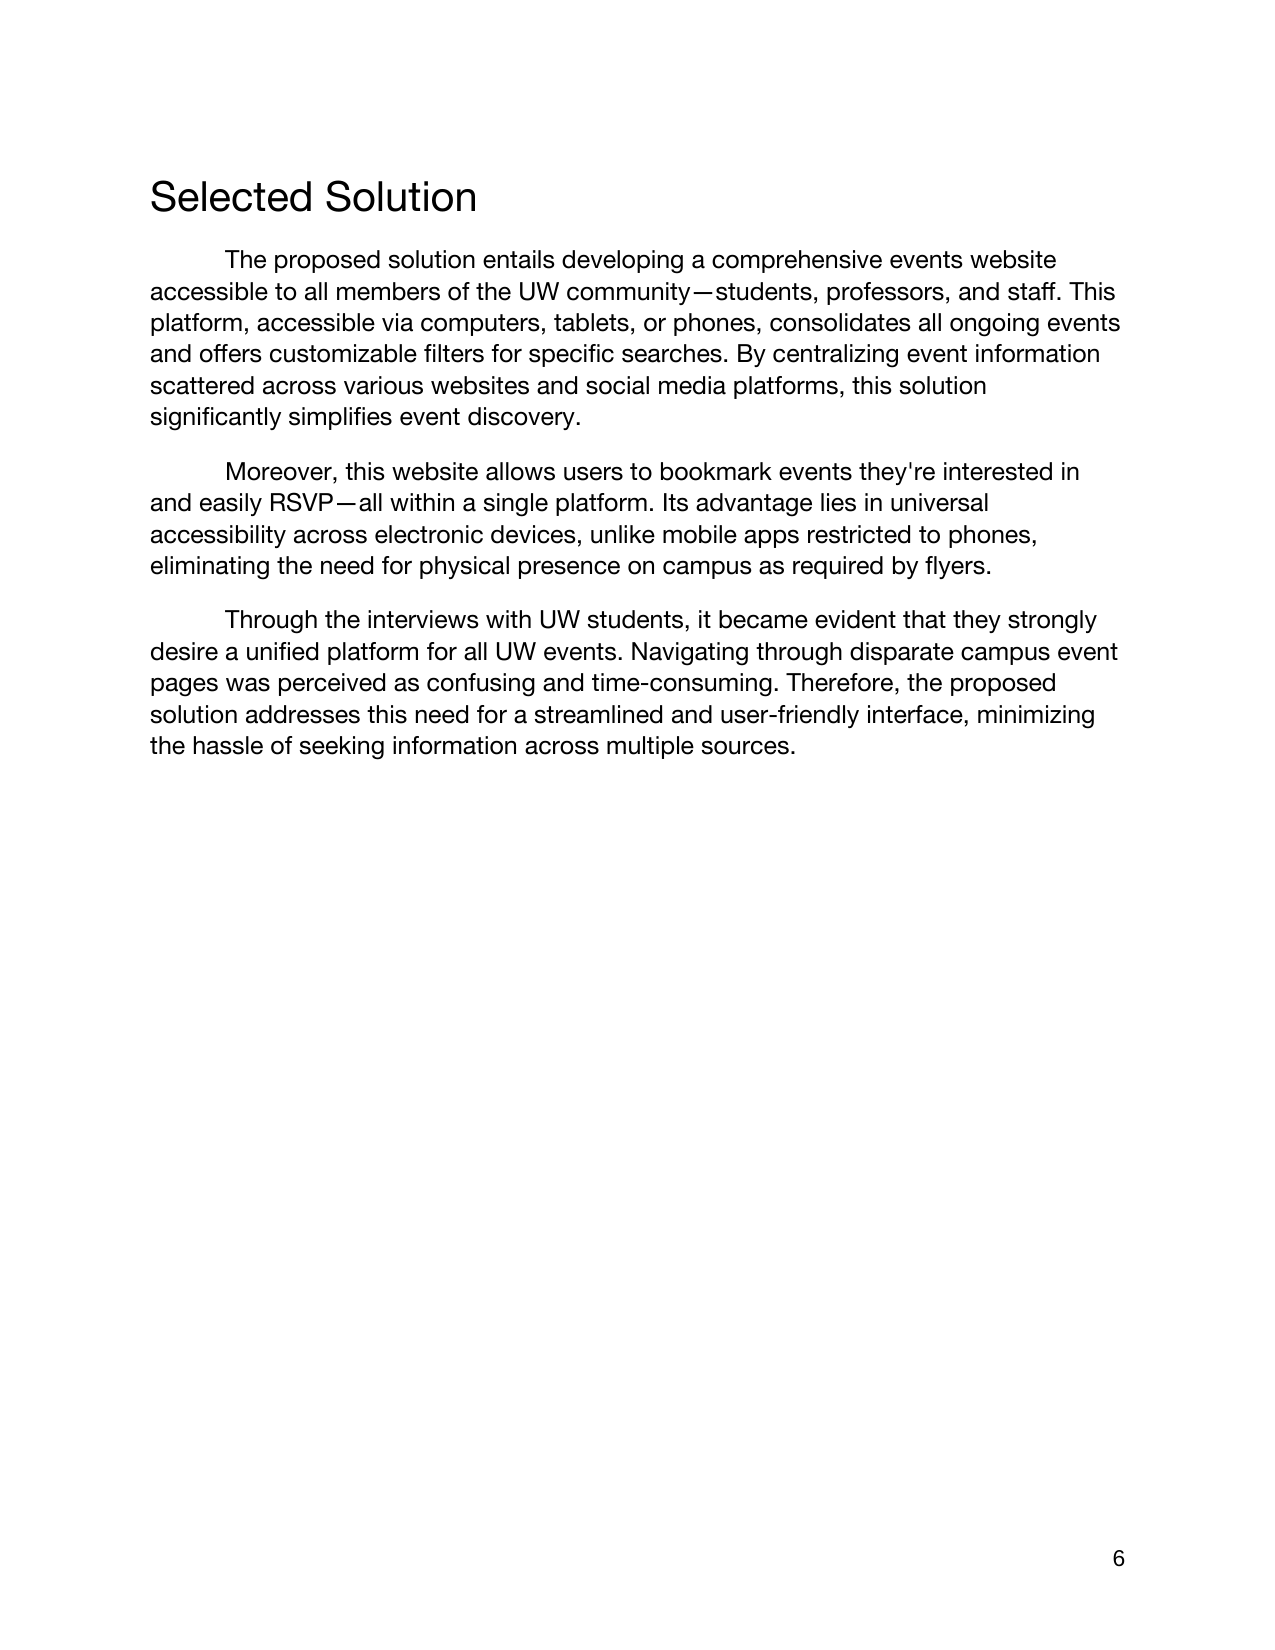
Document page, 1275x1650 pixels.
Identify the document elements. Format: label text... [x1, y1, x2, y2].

text Through the interviews with UW students, it became evident that they strongly desire a unified platform for all UW events. Navigating through disparate campus event pages was perceived as confusing and time-consuming. Therefore, the proposed solution addresses this need for a streamlined and user-friendly interface, minimizing the hassle of seeking information across multiple sources. [150, 604, 1125, 762]
text Moreover, this website allows users to bookmark events they're interested in and easily RSVP—all within a single platform. Its advantage lies in universal accessibility across electronic devices, unlike mobile apps restricted to phones, eliminating the need for physical presence on campus as required by flyers. [150, 456, 1125, 582]
text The proposed solution entails developing a comprehensive events website accessible to all members of the UW community—students, professors, and staff. This platform, accessible via computers, tablets, or phones, consolidates all ongoing events and offers customizable filters for specific searches. By centralizing event information scattered across various websites and social media platforms, this solution significantly simplifies event discovery. [150, 244, 1125, 433]
subtitle Selected Solution [150, 171, 1125, 223]
